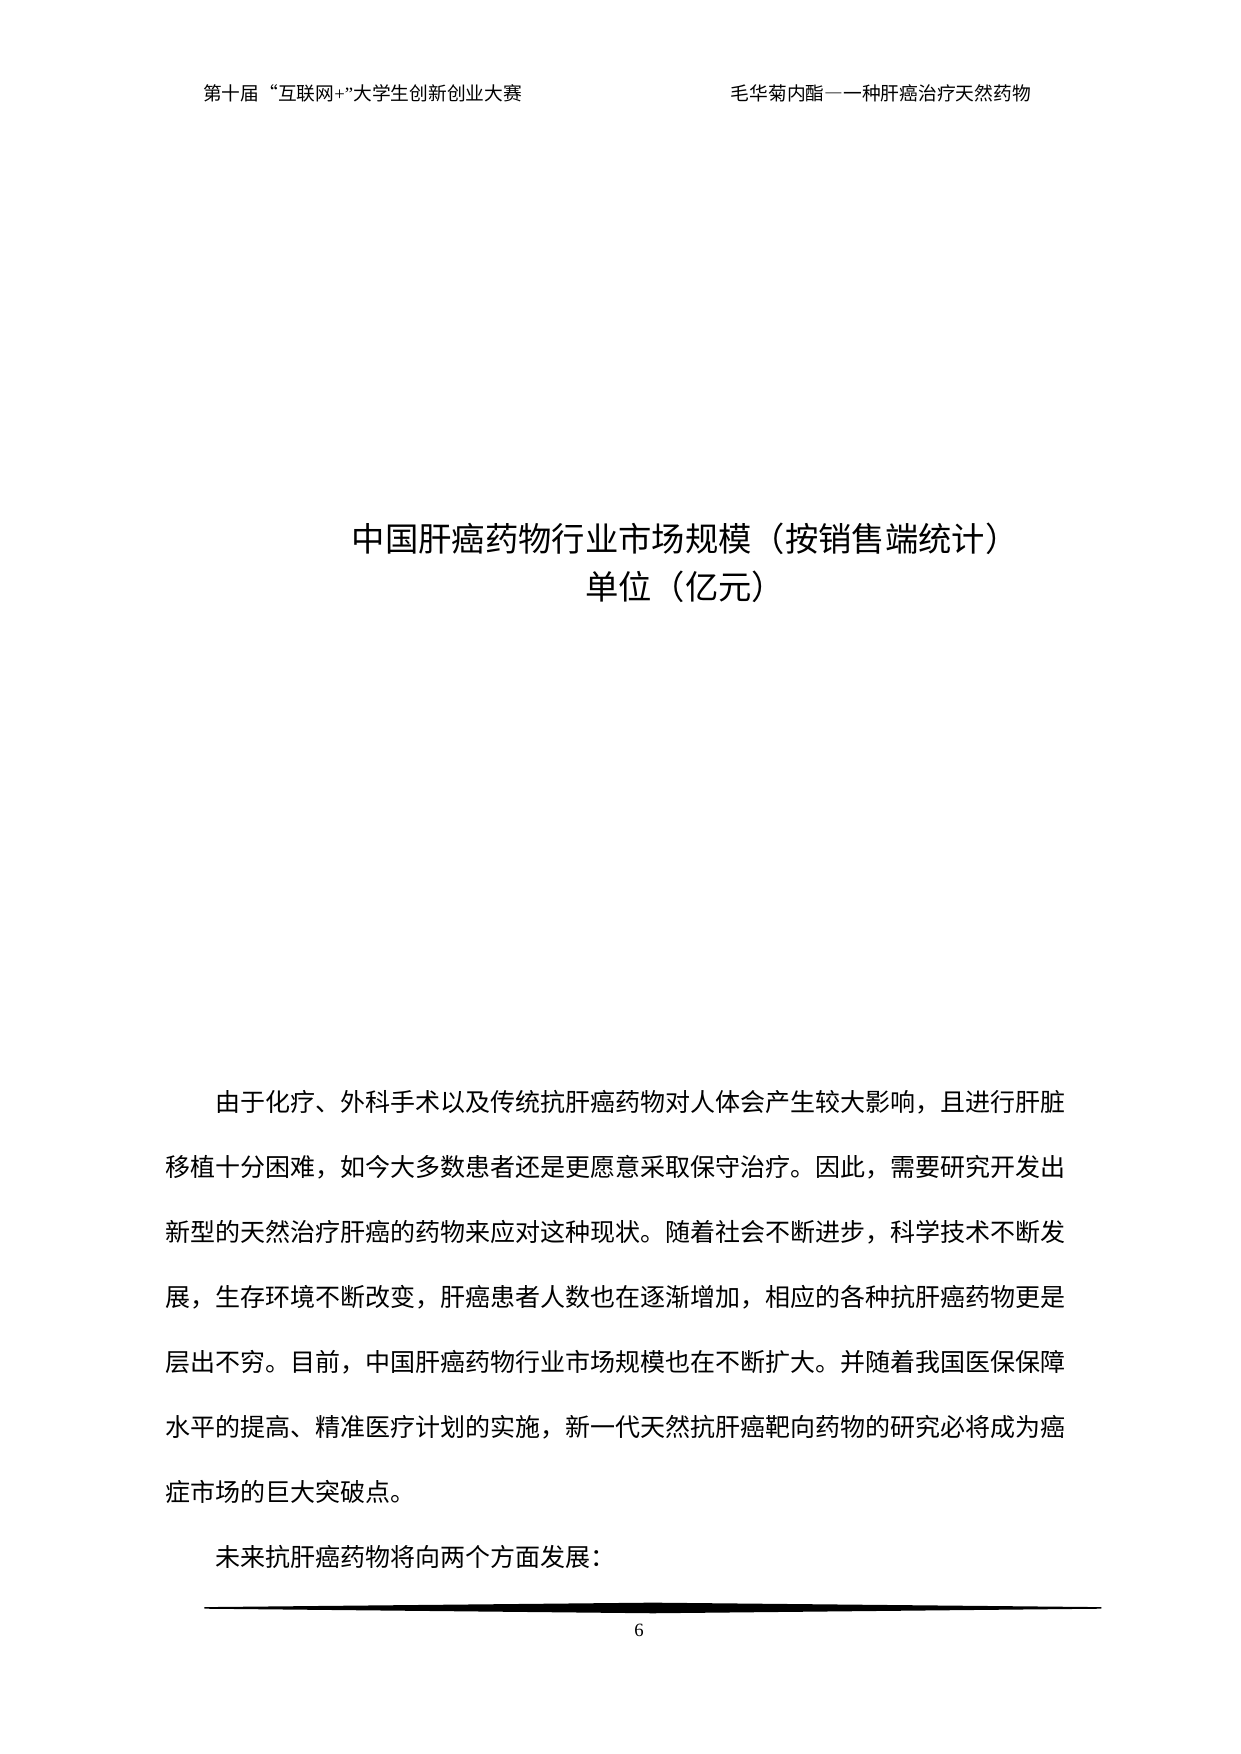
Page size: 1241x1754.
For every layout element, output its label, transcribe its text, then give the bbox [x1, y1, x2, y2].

text 未来抗肝癌药物将向两个方面发展： [165, 1523, 1075, 1588]
text 由于化疗、外科手术以及传统抗肝癌药物对人体会产生较大影响，且进行肝脏移植十分困难，如今大多数患者还是更愿意采取保守治疗。因此，需要研究开发出新型的天然治疗肝癌的药物来应对这种现状。随着社会不断进步，科学技术不断发展，生存环境不断改变，肝癌患者人数也在逐渐增加，相应的各种抗肝癌药物更是层出不穷。目前，中国肝癌药物行业市场规模也在不断扩大。并随着我国医保保障水平的提高、精准医疗计划的实施，新一代天然抗肝癌靶向药物的研究必将成为癌症市场的巨大突破点。 [165, 1068, 1075, 1523]
